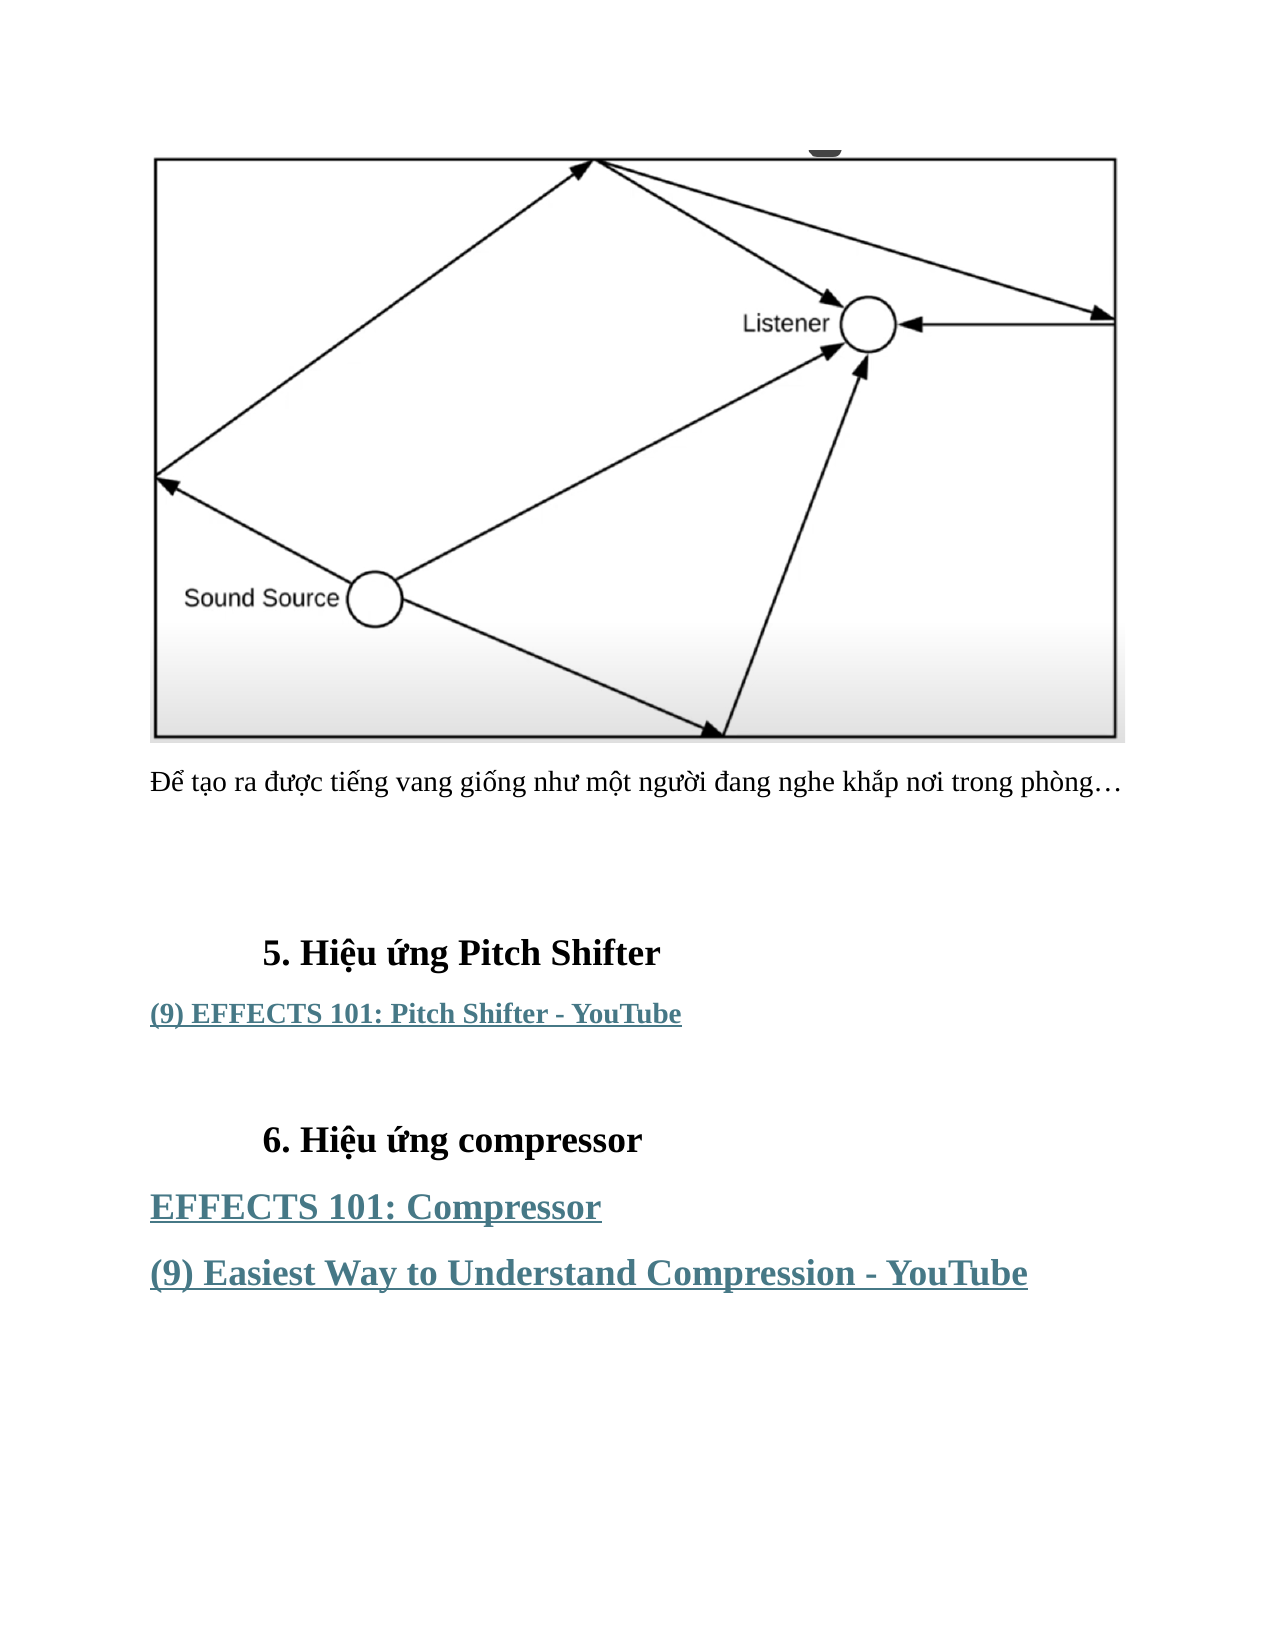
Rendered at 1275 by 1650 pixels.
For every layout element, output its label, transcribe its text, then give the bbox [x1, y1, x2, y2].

text (9) Easiest Way to Understand Compression - YouTube [150, 1250, 1125, 1293]
text EFFECTS 101: Compressor [150, 1184, 1125, 1227]
list Hiệu ứng Pitch Shifter [262, 930, 1125, 973]
list Hiệu ứng compressor [262, 1118, 1125, 1161]
picture [150, 150, 1125, 743]
text Để tạo ra được tiếng vang giống như một người đang nghe khắp nơi trong phòng… [150, 764, 1125, 798]
text (9) EFFECTS 101: Pitch Shifter - YouTube [150, 996, 1125, 1030]
